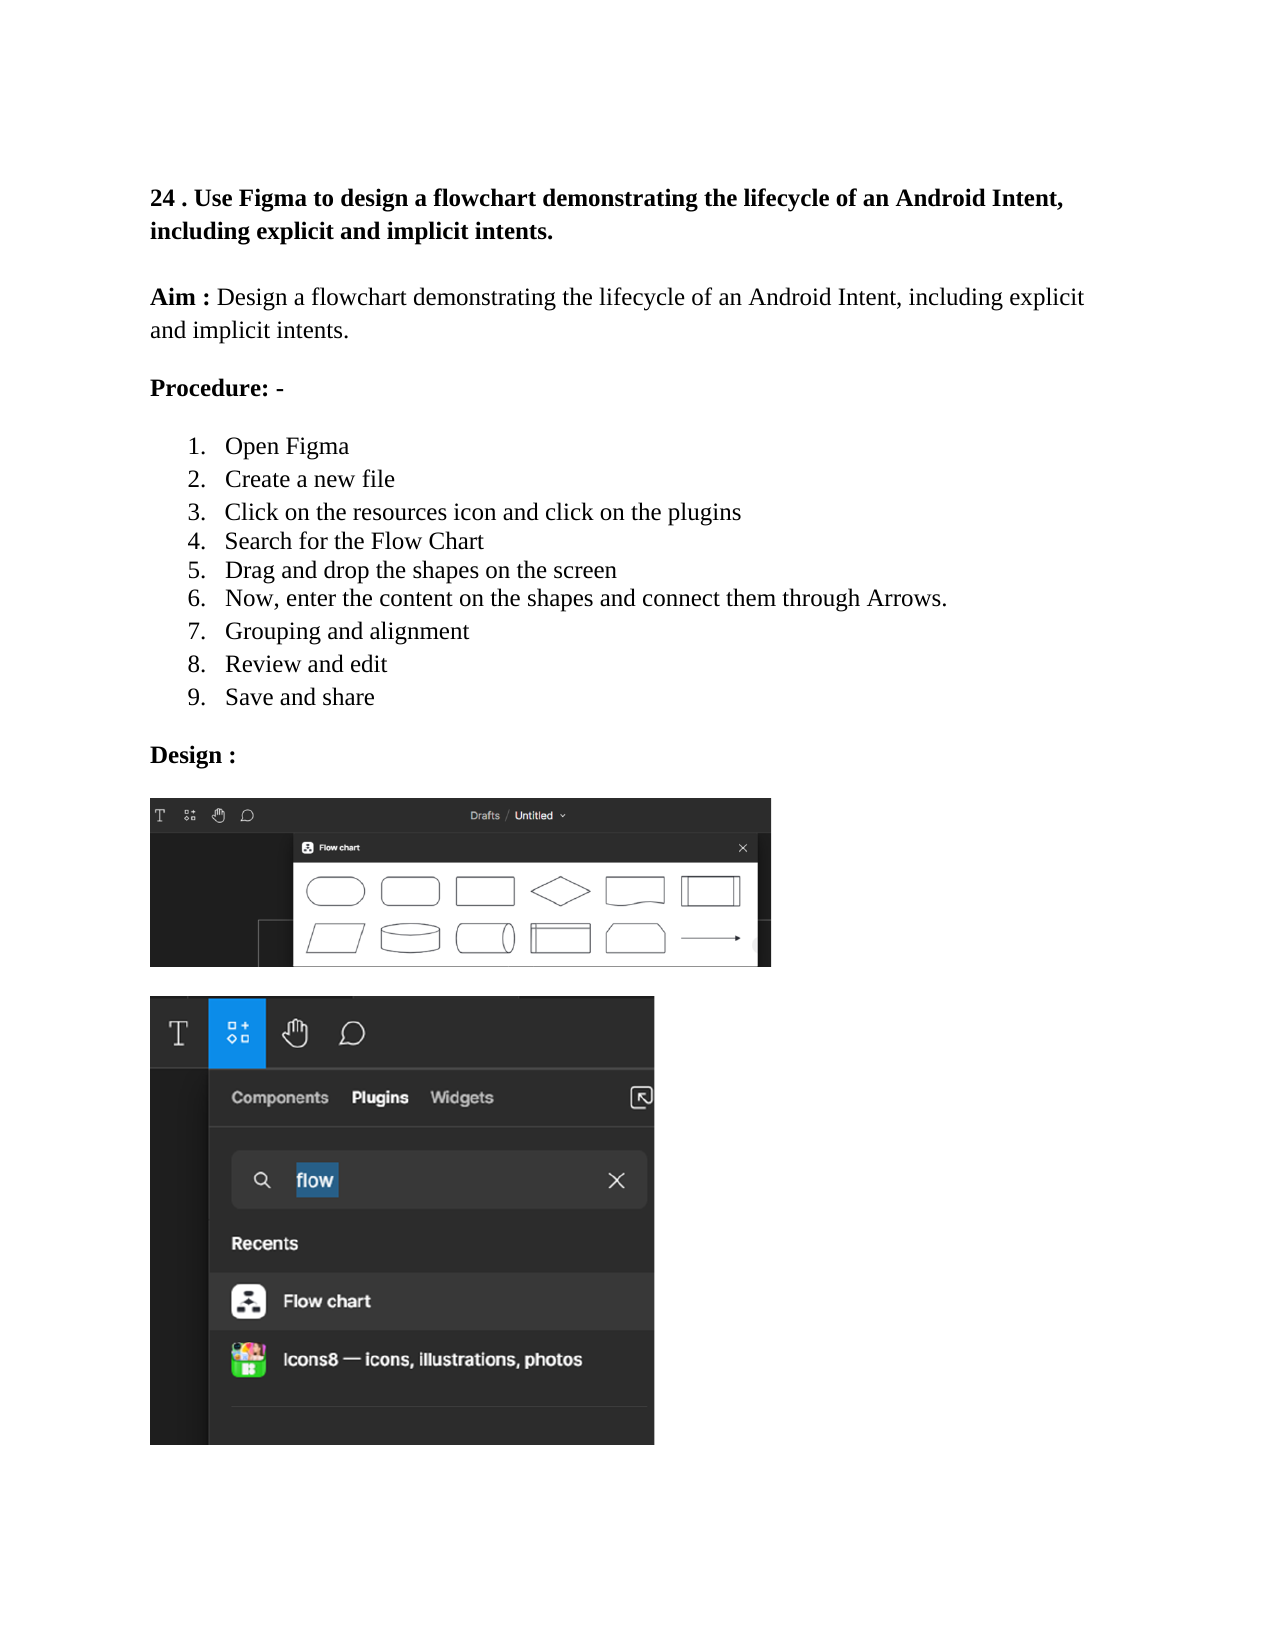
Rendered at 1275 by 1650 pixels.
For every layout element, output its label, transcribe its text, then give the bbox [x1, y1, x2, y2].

text Procedure: - [150, 373, 1125, 402]
list Create a new file [187, 464, 1125, 493]
list Grouping and alignment [187, 616, 1125, 645]
list Save and share [187, 682, 1125, 711]
list Open Figma [187, 431, 1125, 460]
list Drag and drop the shapes on the screen [187, 555, 1125, 583]
text Design : [150, 741, 1125, 769]
list Click on the resources icon and click on the plugins [187, 497, 1125, 526]
text 24 . Use Figma to design a flowchart demonstrating the lifecycle of an Android Intent, including explicit and implicit intents. [150, 183, 1125, 245]
list Search for the Flow Chart [187, 526, 1125, 555]
picture [150, 996, 655, 1445]
picture [150, 798, 772, 967]
text Aim : Design a flowchart demonstrating the lifecycle of an Android Intent, including explicit and implicit intents. [150, 282, 1125, 344]
list Now, enter the content on the shapes and connect them through Arrows. [187, 583, 1125, 612]
list Review and edit [187, 649, 1125, 678]
